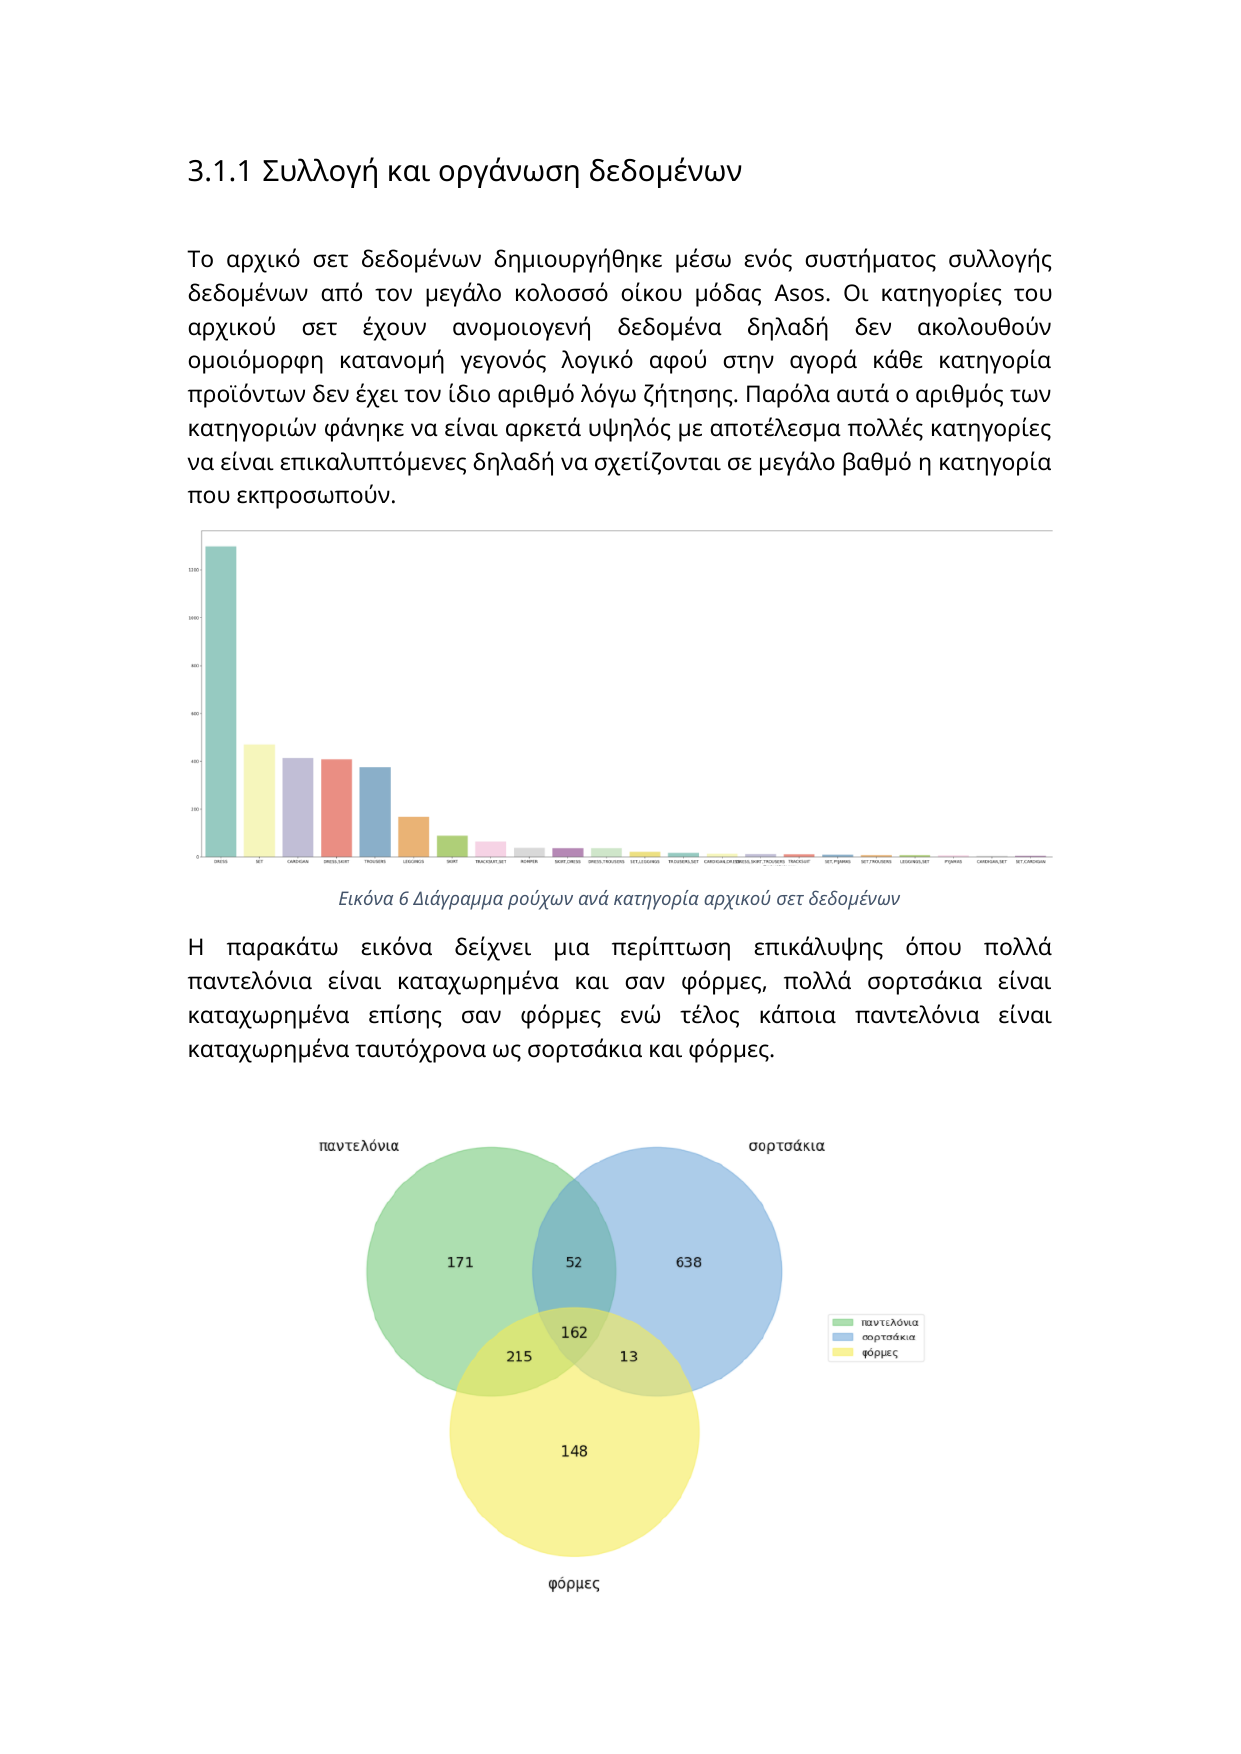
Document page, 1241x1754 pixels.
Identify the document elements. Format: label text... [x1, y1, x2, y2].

picture [187, 530, 1053, 866]
text Το αρχικό σετ δεδομένων δημιουργήθηκε μέσω ενός συστήματος συλλογής δεδομένων από τον μεγάλο κολοσσό οίκου μόδας Asos. Οι κατηγορίες του αρχικού σετ έχουν ανομοιογενή δεδομένα δηλαδή δεν ακολουθούν ομοιόμορφη κατανομή γεγονός λογικό αφού στην αγορά κάθε κατηγορία προϊόντων δεν έχει τον ίδιο αριθμό λόγω ζήτησης. Παρόλα αυτά ο αριθμός των κατηγοριών φάνηκε να είναι αρκετά υψηλός με αποτέλεσμα πολλές κατηγορίες να είναι επικαλυπτόμενες δηλαδή να σχετίζονται σε μεγάλο βαθμό η κατηγορία που εκπροσωπούν. [187, 243, 1053, 511]
text Η παρακάτω εικόνα δείχνει μια περίπτωση επικάλυψης όπου πολλά παντελόνια είναι καταχωρημένα και σαν φόρμες, πολλά σορτσάκια είναι καταχωρημένα επίσης σαν φόρμες ενώ τέλος κάποια παντελόνια είναι καταχωρημένα ταυτόχρονα ως σορτσάκια και φόρμες. [187, 931, 1053, 1064]
subtitle Συλλογή και οργάνωση δεδομένων [187, 150, 1053, 190]
picture [313, 1083, 928, 1597]
